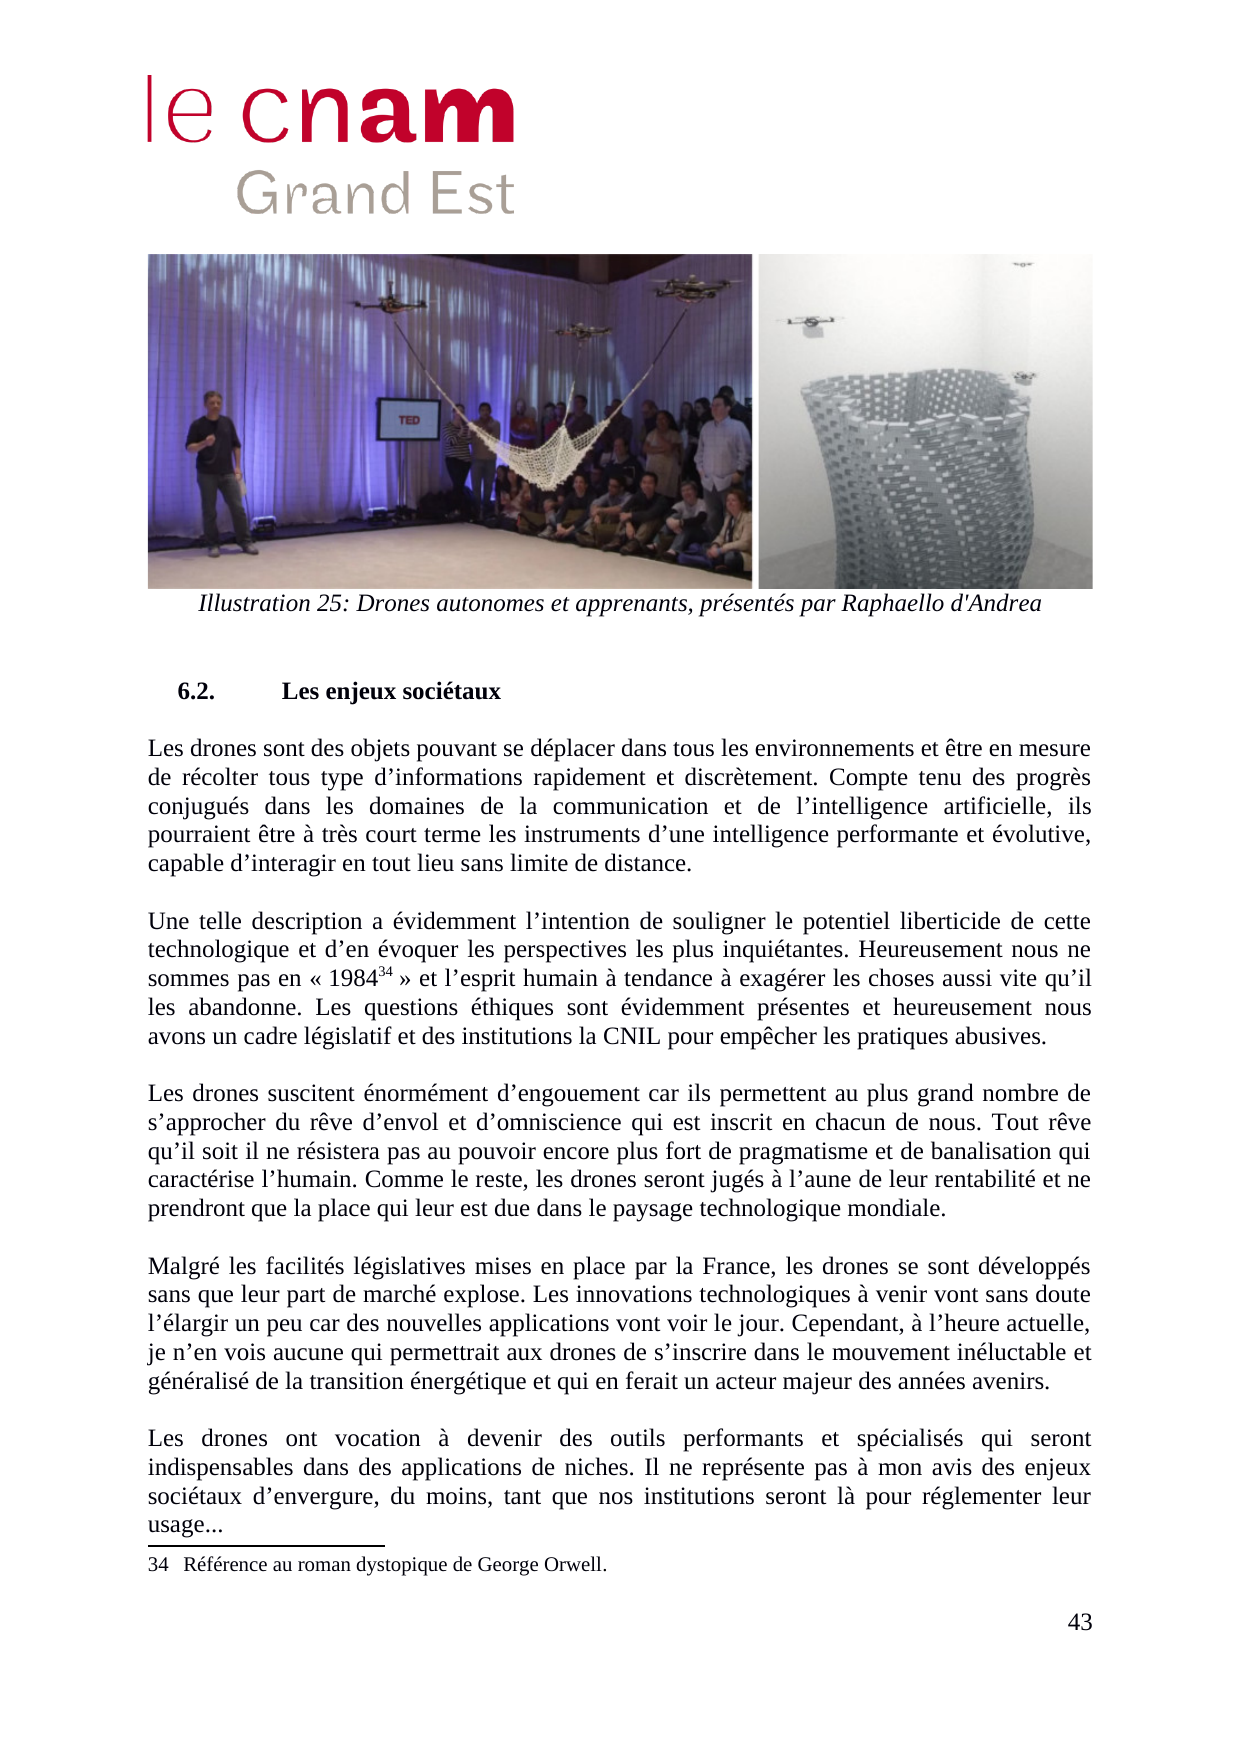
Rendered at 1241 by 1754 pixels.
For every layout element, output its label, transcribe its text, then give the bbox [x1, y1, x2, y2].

picture [147, 254, 1093, 589]
text Une telle description a évidemment l’intention de souligner le potentiel liberticide de cette technologique et d’en évoquer les perspectives les plus inquiétantes. Heureusement nous ne sommes pas en « 1984 » et l’esprit humain à tendance à exagérer les choses aussi vite qu’il les abandonne. Les questions éthiques sont évidemment présentes et heureusement nous avons un cadre législatif et des institutions la CNIL pour empêcher les pratiques abusives. [148, 906, 1092, 1049]
text Les drones sont des objets pouvant se déplacer dans tous les environnements et être en mesure de récolter tous type d’informations rapidement et discrètement. Compte tenu des progrès conjugués dans les domaines de la communication et de l’intelligence artificielle, ils pourraient être à très court terme les instruments d’une intelligence performante et évolutive, capable d’interagir en tout lieu sans limite de distance. [148, 733, 1092, 877]
text Les drones suscitent énormément d’engouement car ils permettent au plus grand nombre de s’approcher du rêve d’envol et d’omniscience qui est inscrit en chacun de nous. Tout rêve qu’il soit il ne résistera pas au pouvoir encore plus fort de pragmatisme et de banalisation qui caractérise l’humain. Comme le reste, les drones seront jugés à l’aune de leur rentabilité et ne prendront que la place qui leur est due dans le paysage technologique mondiale. [148, 1078, 1092, 1222]
picture [147, 75, 514, 214]
text Les drones ont vocation à devenir des outils performants et spécialisés qui seront indispensables dans des applications de niches. Il ne représente pas à mon avis des enjeux sociétaux d’envergure, du moins, tant que nos institutions seront là pour réglementer leur usage... [148, 1423, 1092, 1538]
text Malgré les facilités législatives mises en place par la France, les drones se sont développés sans que leur part de marché explose. Les innovations technologiques à venir vont sans doute l’élargir un peu car des nouvelles applications vont voir le jour. Cependant, à l’heure actuelle, je n’en vois aucune qui permettrait aux drones de s’inscrire dans le mouvement inéluctable et généralisé de la transition énergétique et qui en ferait un acteur majeur des années avenirs. [148, 1251, 1092, 1394]
subtitle Les enjeux sociétaux [177, 676, 1092, 704]
